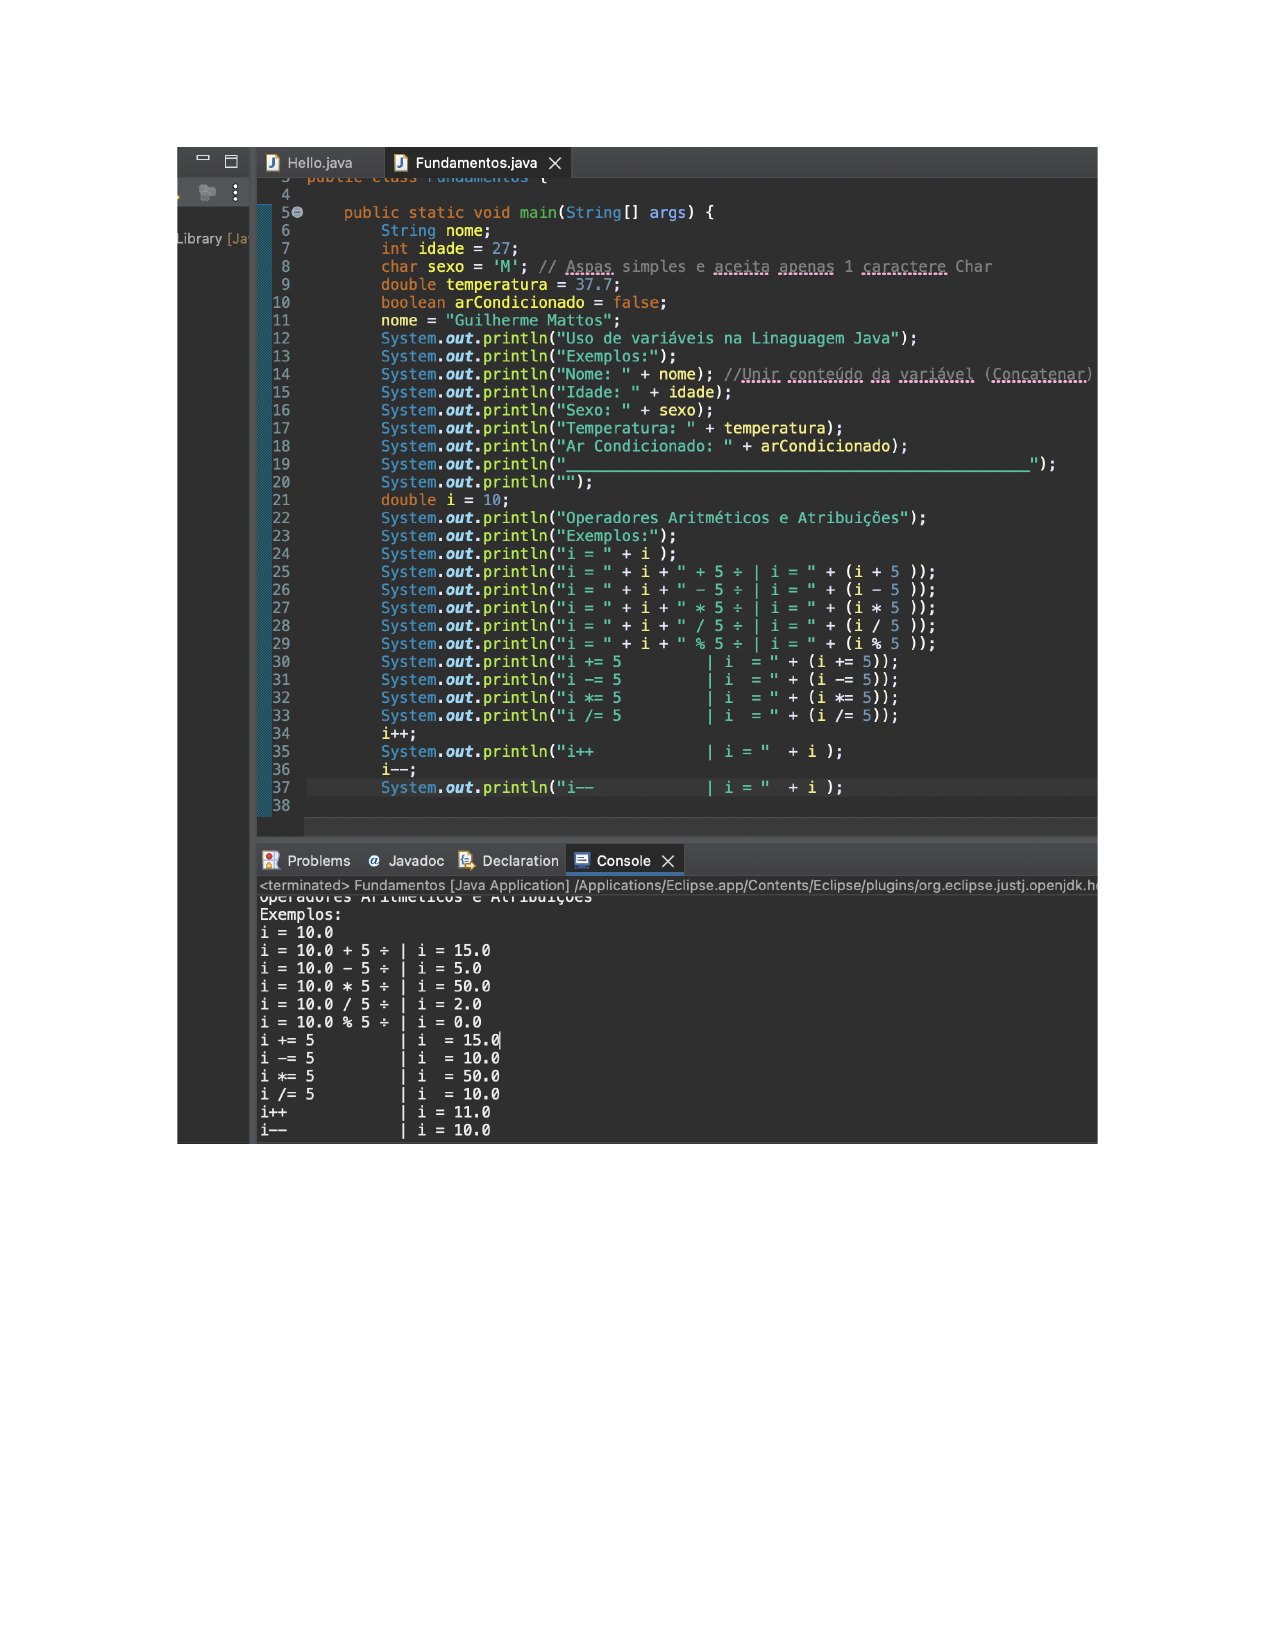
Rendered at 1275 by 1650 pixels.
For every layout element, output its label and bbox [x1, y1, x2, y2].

picture [177, 147, 1098, 1144]
